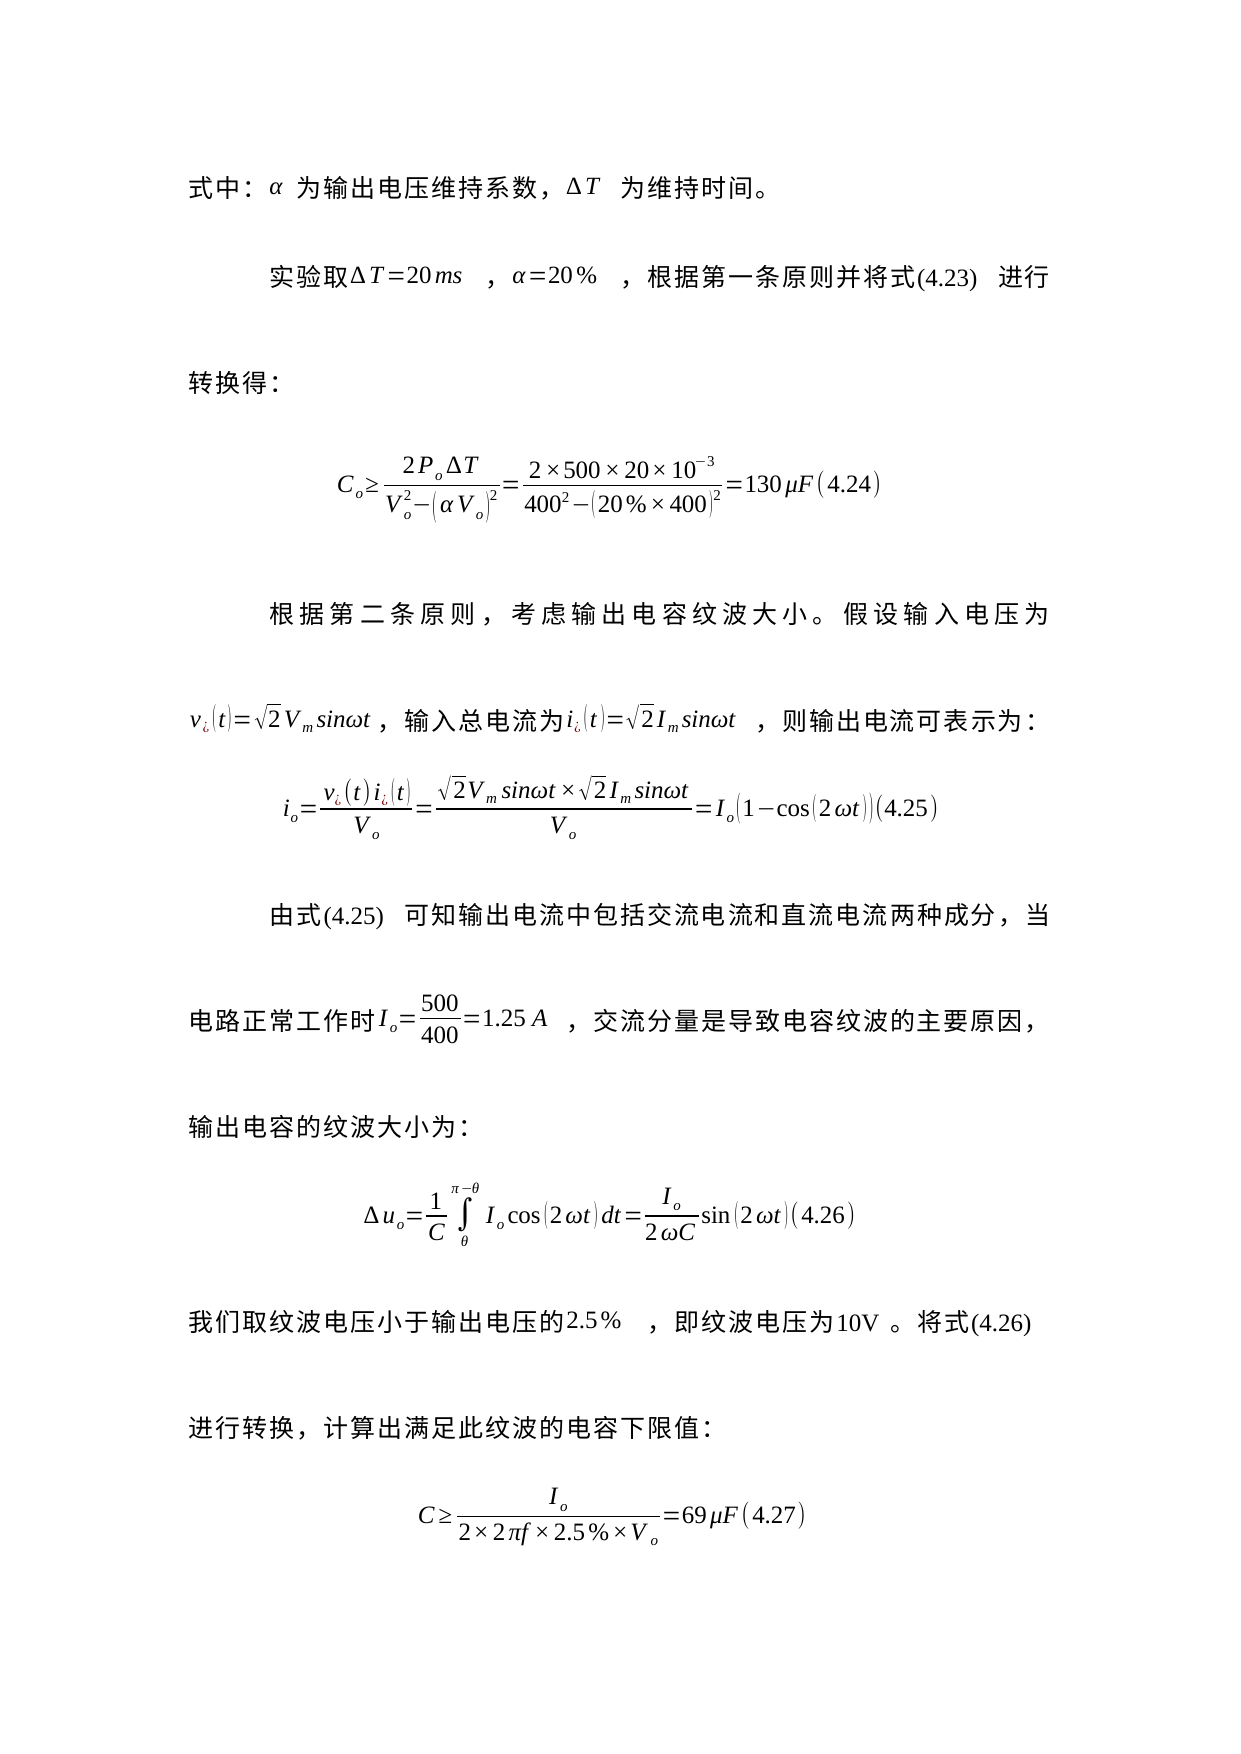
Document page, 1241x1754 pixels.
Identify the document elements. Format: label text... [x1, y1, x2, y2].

text 根据第二条原则，考虑输出电容纹波大小。假设输入电压为，输入总电流为，则输出电流可表示为： [188, 577, 1052, 754]
text 我们取纹波电压小于输出电压的，即纹波电压为10V。将式(4.26)进行转换，计算出满足此纹波的电容下限值： [188, 1285, 1052, 1462]
text 由式(4.25)可知输出电流中包括交流电流和直流电流两种成分，当电路正常工作时，交流分量是导致电容纹波的主要原因，输出电容的纹波大小为： [188, 878, 1052, 1161]
text 实验取，，根据第一条原则并将式(4.23)进行转换得： [188, 240, 1052, 417]
text 式中：为输出电压维持系数，为维持时间。 [188, 151, 1052, 222]
